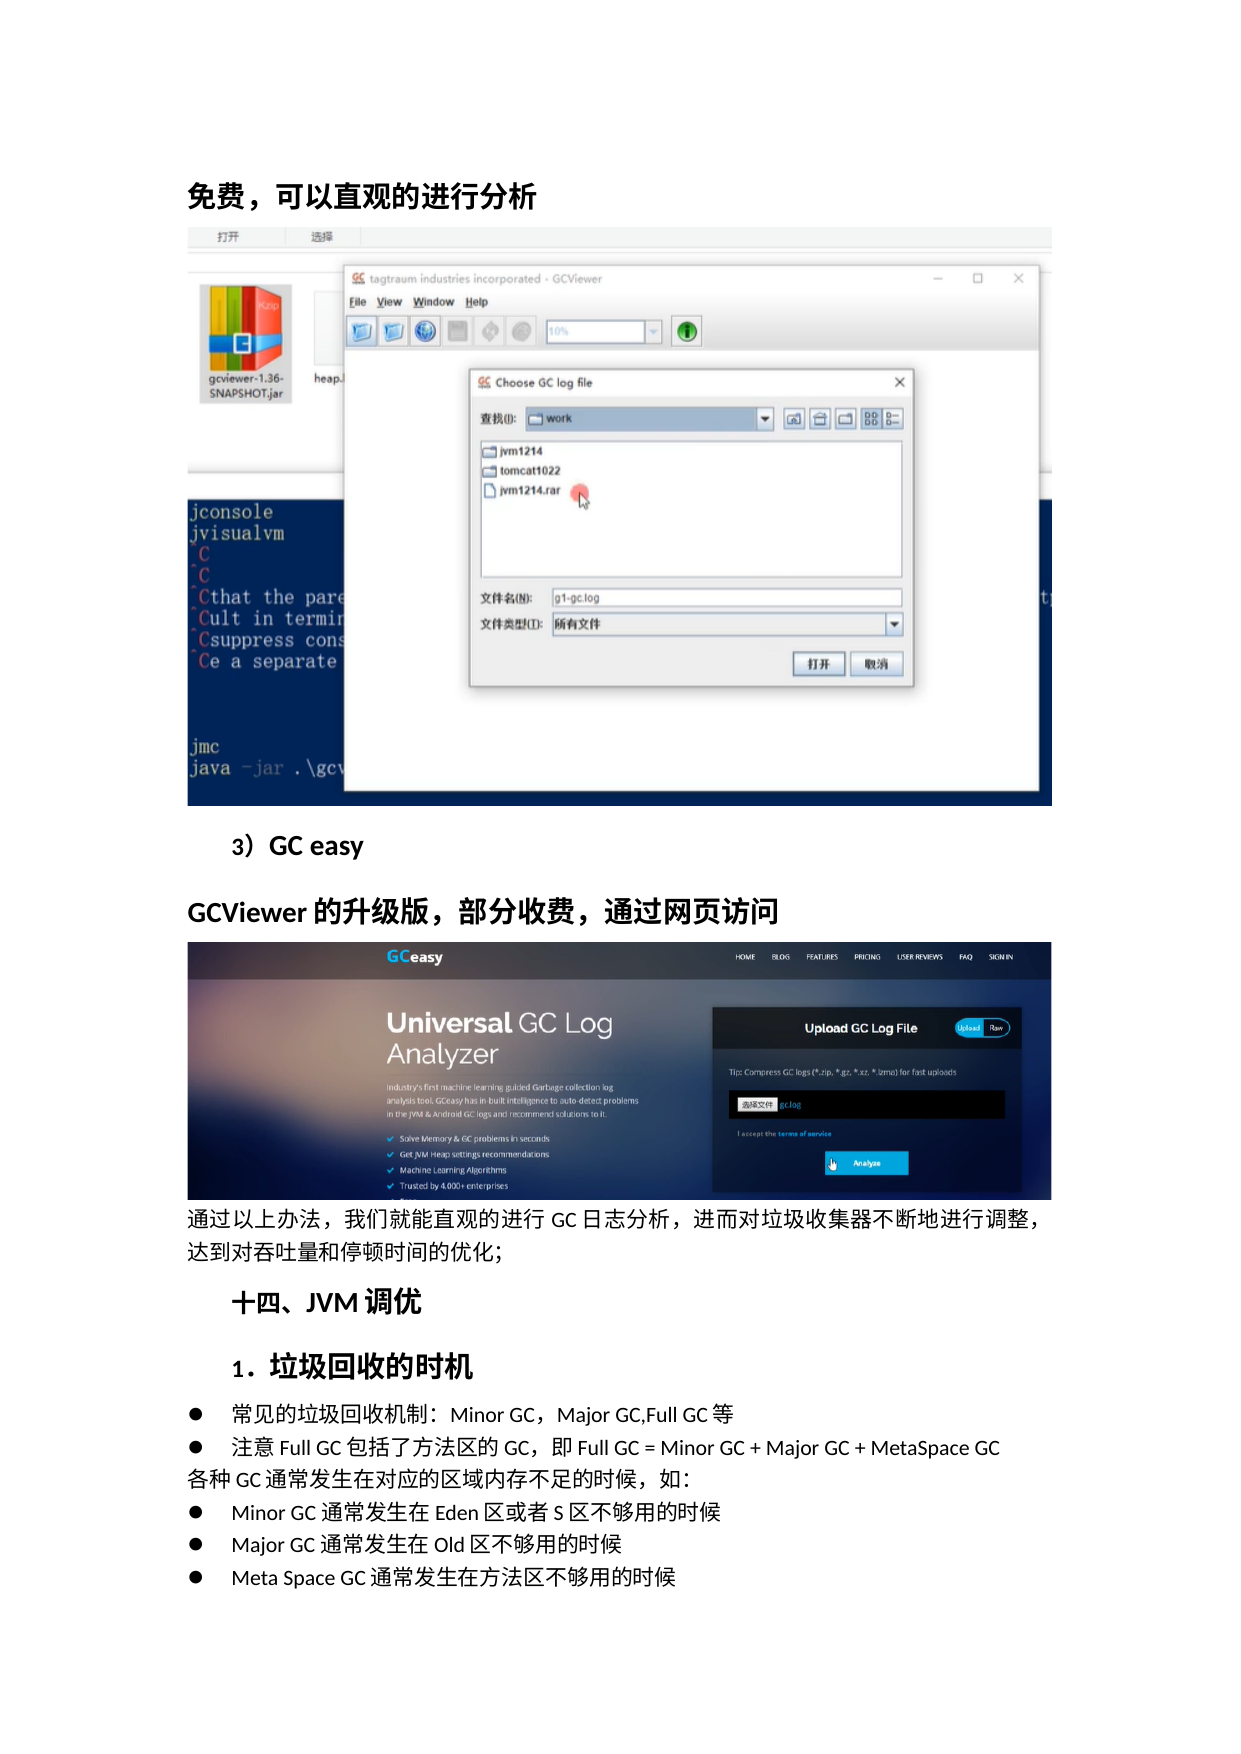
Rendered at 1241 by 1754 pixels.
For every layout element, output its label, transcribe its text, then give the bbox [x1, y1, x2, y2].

list 通过以上办法，我们就能直观的进行GC日志分析，进而对垃圾收集器不断地进行调整，达到对吞吐量和停顿时间的优化； [187, 1202, 1053, 1267]
picture [187, 942, 1052, 1200]
list 各种GC通常发生在对应的区域内存不足的时候，如： [187, 1462, 1053, 1494]
picture [187, 227, 1052, 806]
list Meta Space GC通常发生在方法区不够用的时候 [187, 1559, 1053, 1592]
list 免费，可以直观的进行分析 [187, 162, 1053, 227]
list JVM调优 [187, 1267, 1053, 1332]
list 注意Full GC 包括了方法区的GC，即Full GC = Minor GC + Major GC + MetaSpace GC [187, 1429, 1053, 1462]
list GC easy [187, 812, 1053, 877]
list GCViewer的升级版，部分收费，通过网页访问 [187, 877, 1053, 942]
list 常见的垃圾回收机制：Minor GC，Major GC,Full GC等 [187, 1397, 1053, 1429]
list Major GC 通常发生在Old区不够用的时候 [187, 1527, 1053, 1559]
list 垃圾回收的时机 [187, 1332, 1053, 1397]
list Minor GC 通常发生在Eden区或者S 区不够用的时候 [187, 1494, 1053, 1527]
